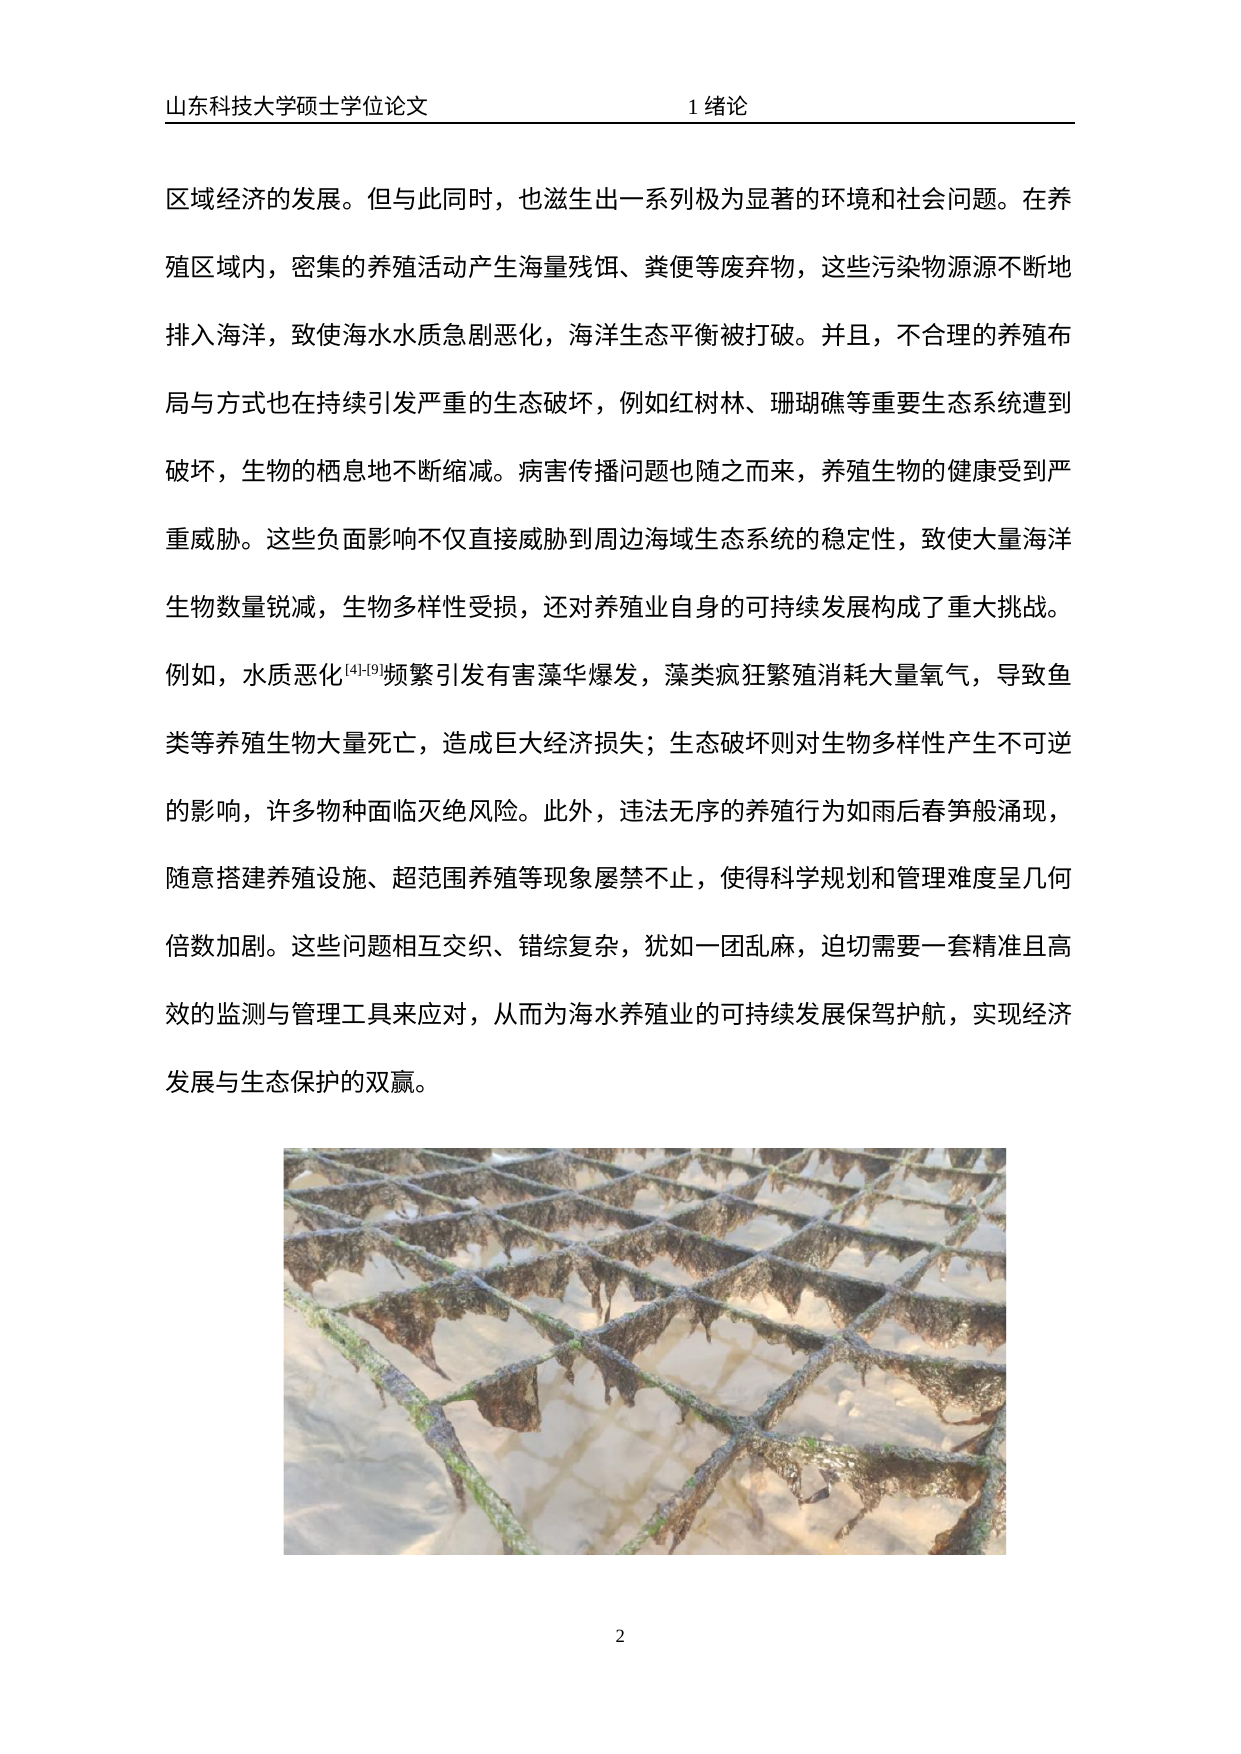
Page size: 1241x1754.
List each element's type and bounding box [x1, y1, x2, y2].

picture [283, 1148, 1007, 1555]
text [165, 164, 1075, 1115]
